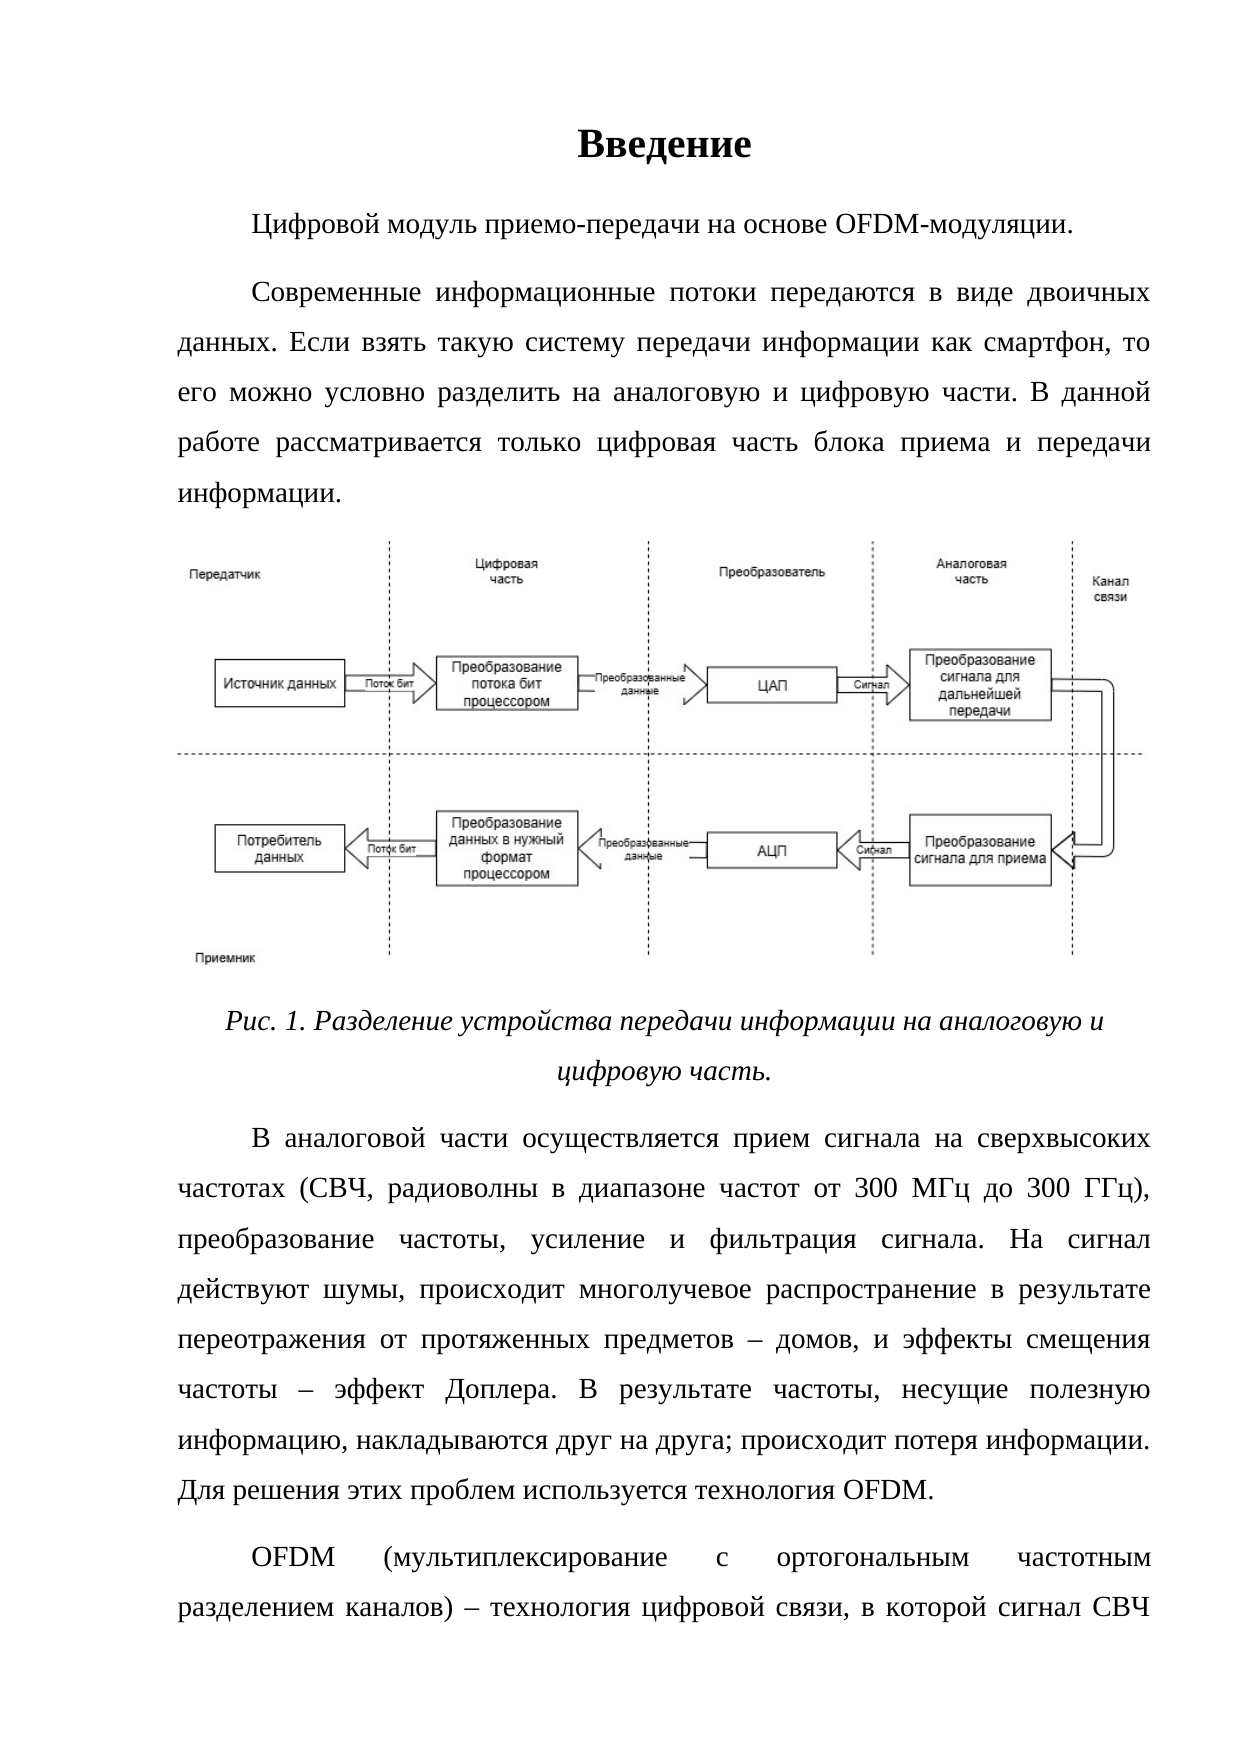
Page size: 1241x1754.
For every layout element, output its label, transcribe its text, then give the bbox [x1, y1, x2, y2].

subtitle Введение [177, 118, 1152, 166]
picture [177, 541, 1152, 973]
text В аналоговой части осуществляется прием сигнала на сверхвысоких частотах (СВЧ, радиоволны в диапазоне частот от 300 МГц до 300 ГГц), преобразование частоты, усиление и фильтрация сигнала. На сигнал действуют шумы, происходит многолучевое распространение в результате переотражения от протяженных предметов – домов, и эффекты смещения частоты – эффект Доплера. В результате частоты, несущие полезную информацию, накладываются друг на друга; происходит потеря информации. Для решения этих проблем используется технология OFDM. [177, 1120, 1152, 1506]
text Рис. 1. Разделение устройства передачи информации на аналоговую и цифровую часть. [177, 1003, 1152, 1087]
text Современные информационные потоки передаются в виде двоичных данных. Если взять такую систему передачи информации как смартфон, то его можно условно разделить на аналоговую и цифровую части. В данной работе рассматривается только цифровая часть блока приема и передачи информации. [177, 274, 1152, 508]
text Цифровой модуль приемо-передачи на основе OFDM-модуляции. [177, 207, 1152, 240]
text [177, 1539, 1152, 1623]
